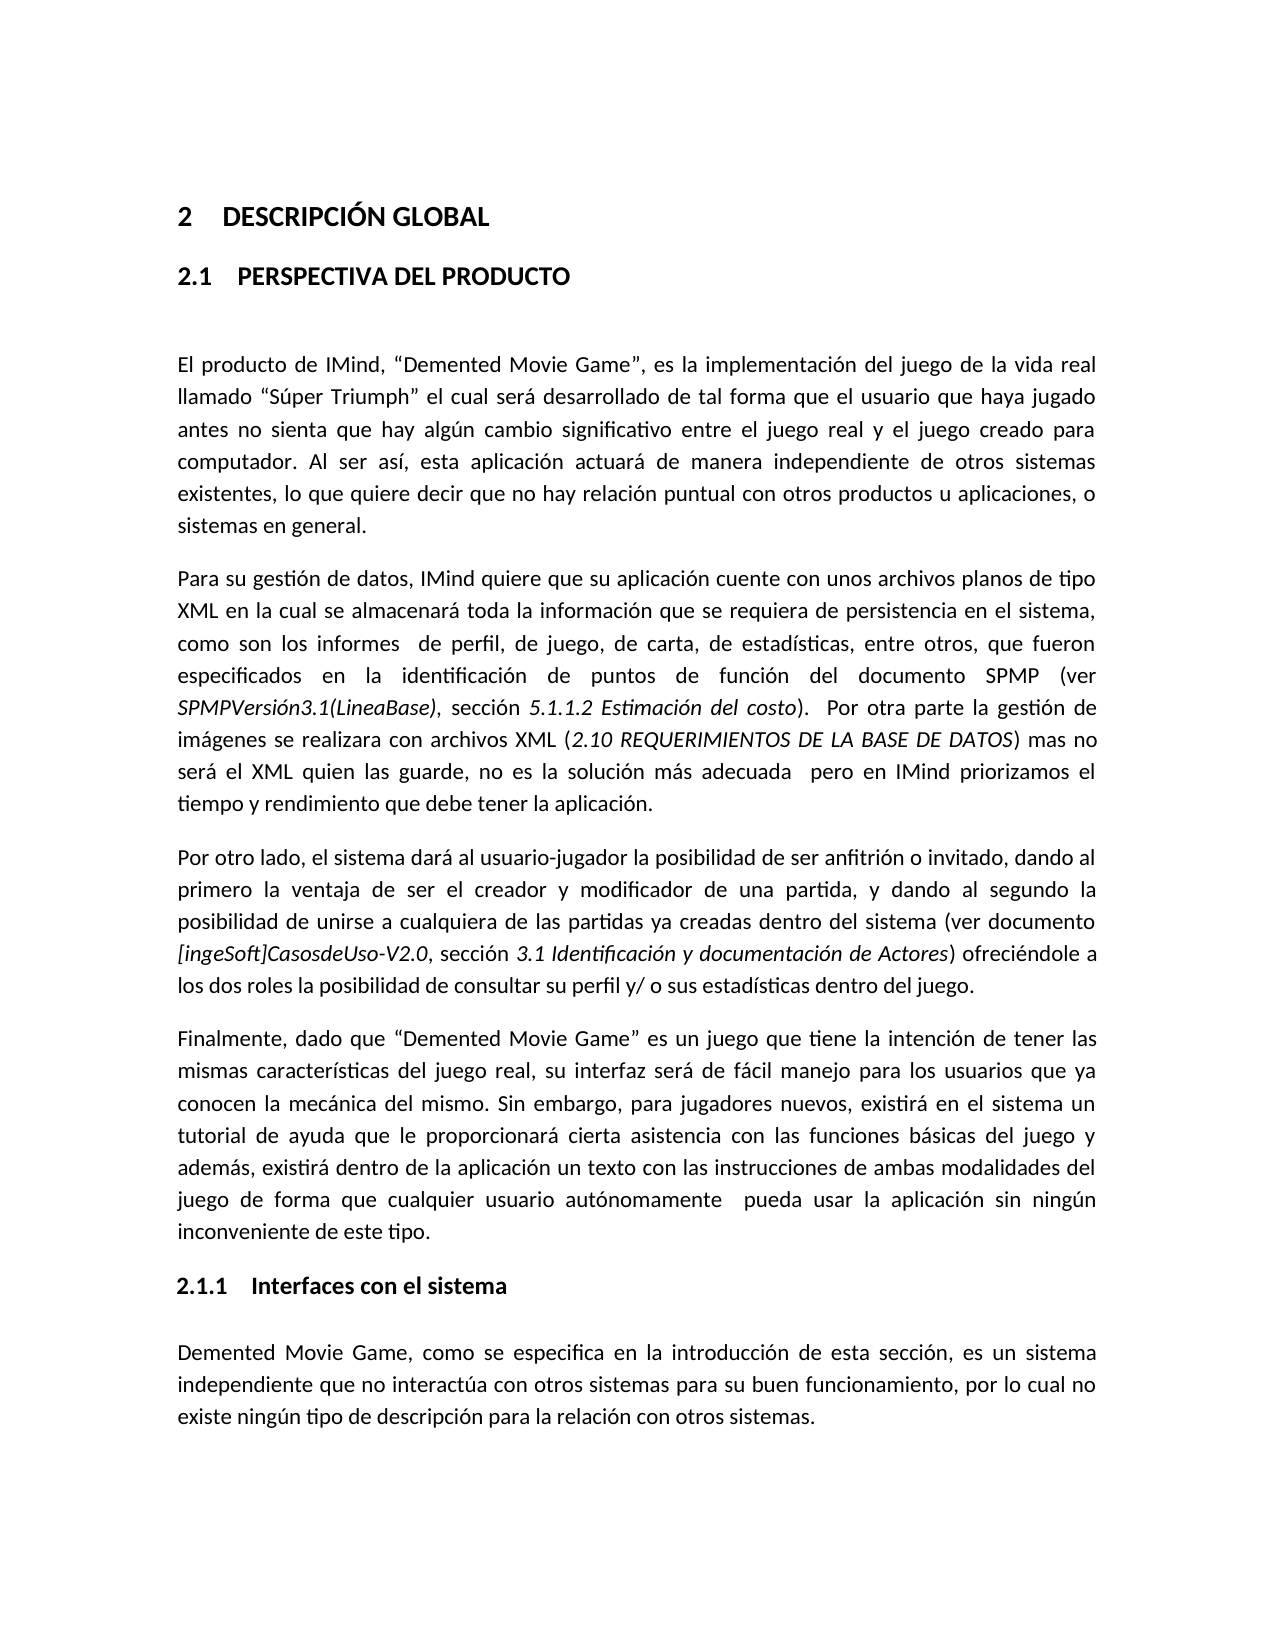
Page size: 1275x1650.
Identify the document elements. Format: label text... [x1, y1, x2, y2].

text El producto de IMind, “Demented Movie Game”, es la implementación del juego de la vida real llamado “Súper Triumph” el cual será desarrollado de tal forma que el usuario que haya jugado antes no sienta que hay algún cambio significativo entre el juego real y el juego creado para computador. Al ser así, esta aplicación actuará de manera independiente de otros sistemas existentes, lo que quiere decir que no hay relación puntual con otros productos u aplicaciones, o sistemas en general. [177, 350, 1098, 539]
subtitle PERSPECTIVA DEL PRODUCTO [177, 259, 1098, 292]
subtitle DESCRIPCIÓN GLOBAL [177, 198, 1098, 233]
subtitle Interfaces con el sistema [176, 1271, 1098, 1301]
text Por otro lado, el sistema dará al usuario-jugador la posibilidad de ser anfitrión o invitado, dando al primero la ventaja de ser el creador y modificador de una partida, y dando al segundo la posibilidad de unirse a cualquiera de las partidas ya creadas dentro del sistema (ver documento [ingeSoft]CasosdeUso-V2.0, sección 3.1 Identificación y documentación de Actores) ofreciéndole a los dos roles la posibilidad de consultar su perfil y/ o sus estadísticas dentro del juego. [177, 843, 1098, 999]
text Demented Movie Game, como se especifica en la introducción de esta sección, es un sistema independiente que no interactúa con otros sistemas para su buen funcionamiento, por lo cual no existe ningún tipo de descripción para la relación con otros sistemas. [177, 1338, 1098, 1430]
text Finalmente, dado que “Demented Movie Game” es un juego que tiene la intención de tener las mismas características del juego real, su interfaz será de fácil manejo para los usuarios que ya conocen la mecánica del mismo. Sin embargo, para jugadores nuevos, existirá en el sistema un tutorial de ayuda que le proporcionará cierta asistencia con las funciones básicas del juego y además, existirá dentro de la aplicación un texto con las instrucciones de ambas modalidades del juego de forma que cualquier usuario autónomamente pueda usar la aplicación sin ningún inconveniente de este tipo. [177, 1024, 1098, 1246]
text Para su gestión de datos, IMind quiere que su aplicación cuente con unos archivos planos de tipo XML en la cual se almacenará toda la información que se requiera de persistencia en el sistema, como son los informes de perfil, de juego, de carta, de estadísticas, entre otros, que fueron especificados en la identificación de puntos de función del documento SPMP (ver SPMPVersión3.1(LineaBase), sección 5.1.1.2 Estimación del costo). Por otra parte la gestión de imágenes se realizara con archivos XML (3.6 REQUERIMIENTOS DE LA BASE DE DATOS) mas no será el XML quien las guarde, no es la solución más adecuada pero en IMind priorizamos el tiempo y rendimiento que debe tener la aplicación. [177, 564, 1098, 818]
